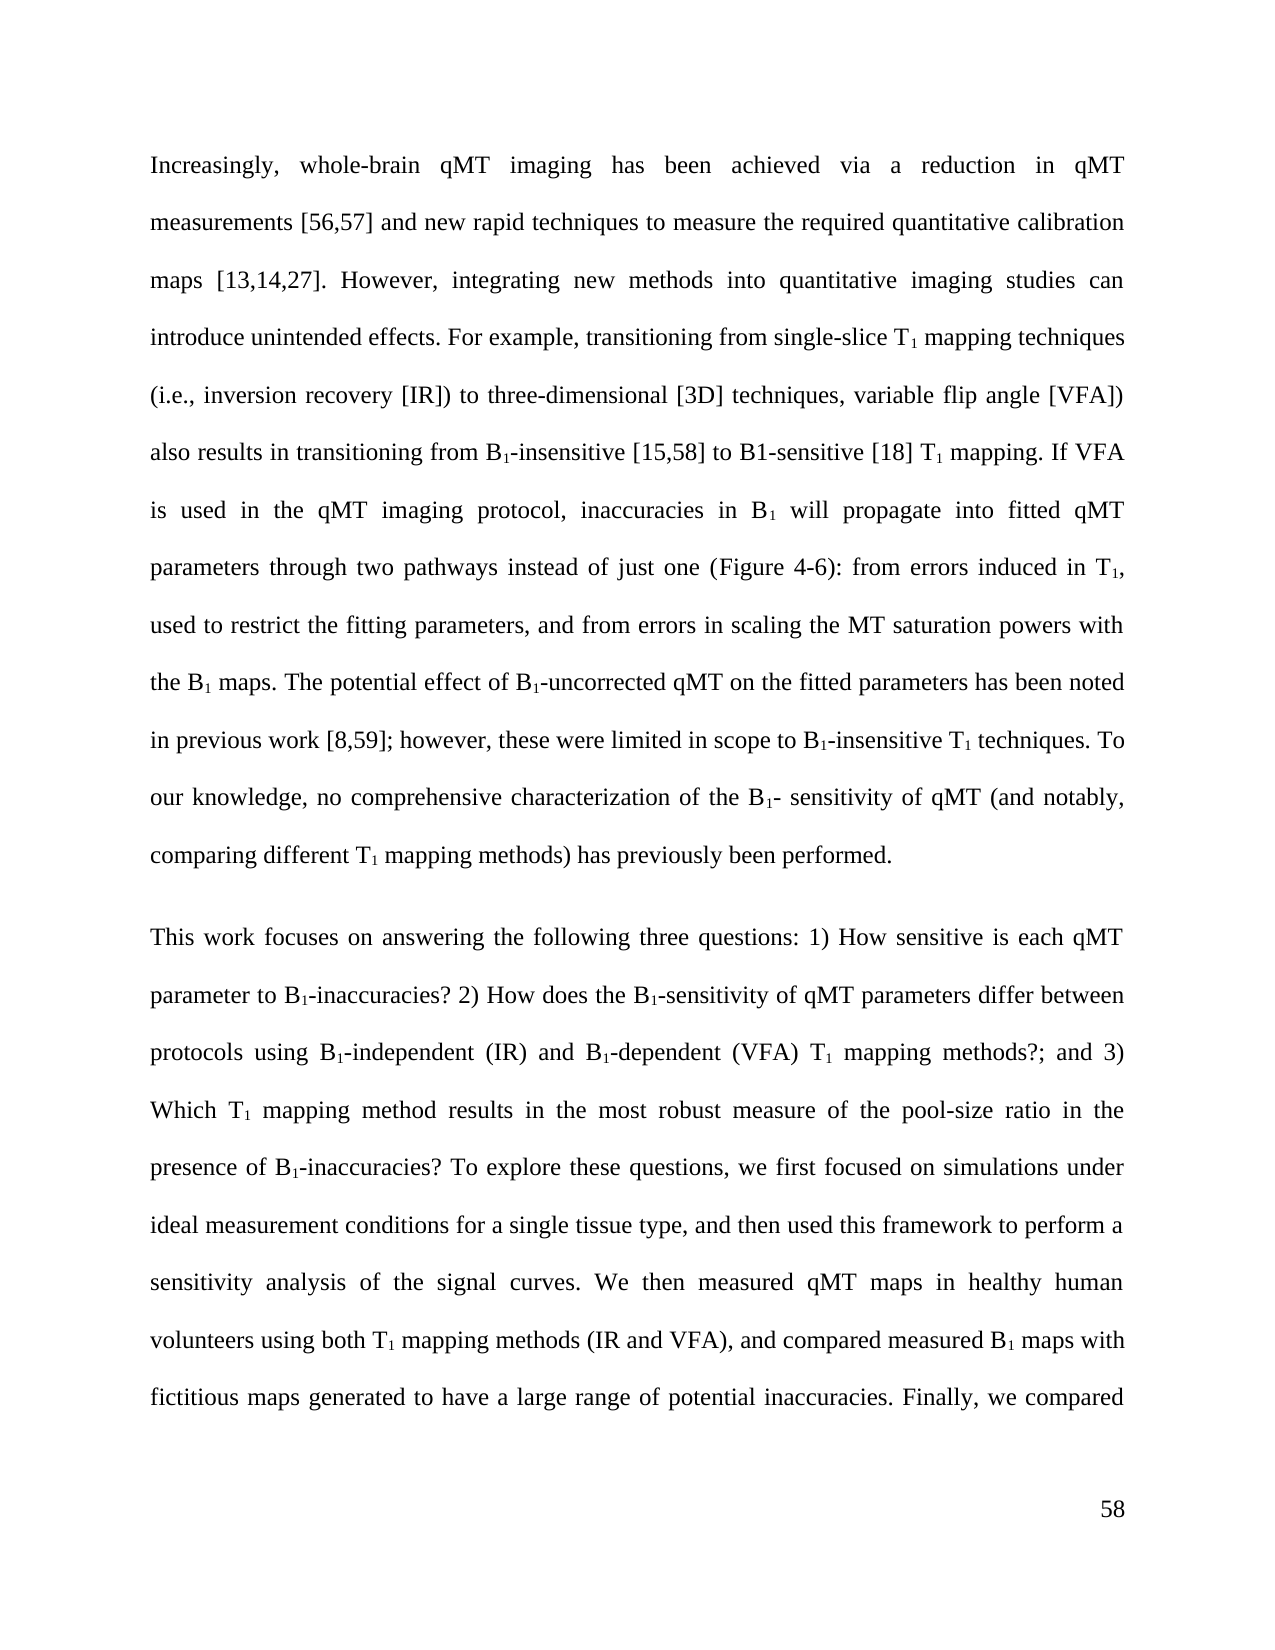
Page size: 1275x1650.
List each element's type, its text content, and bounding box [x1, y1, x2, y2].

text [150, 922, 1125, 1411]
